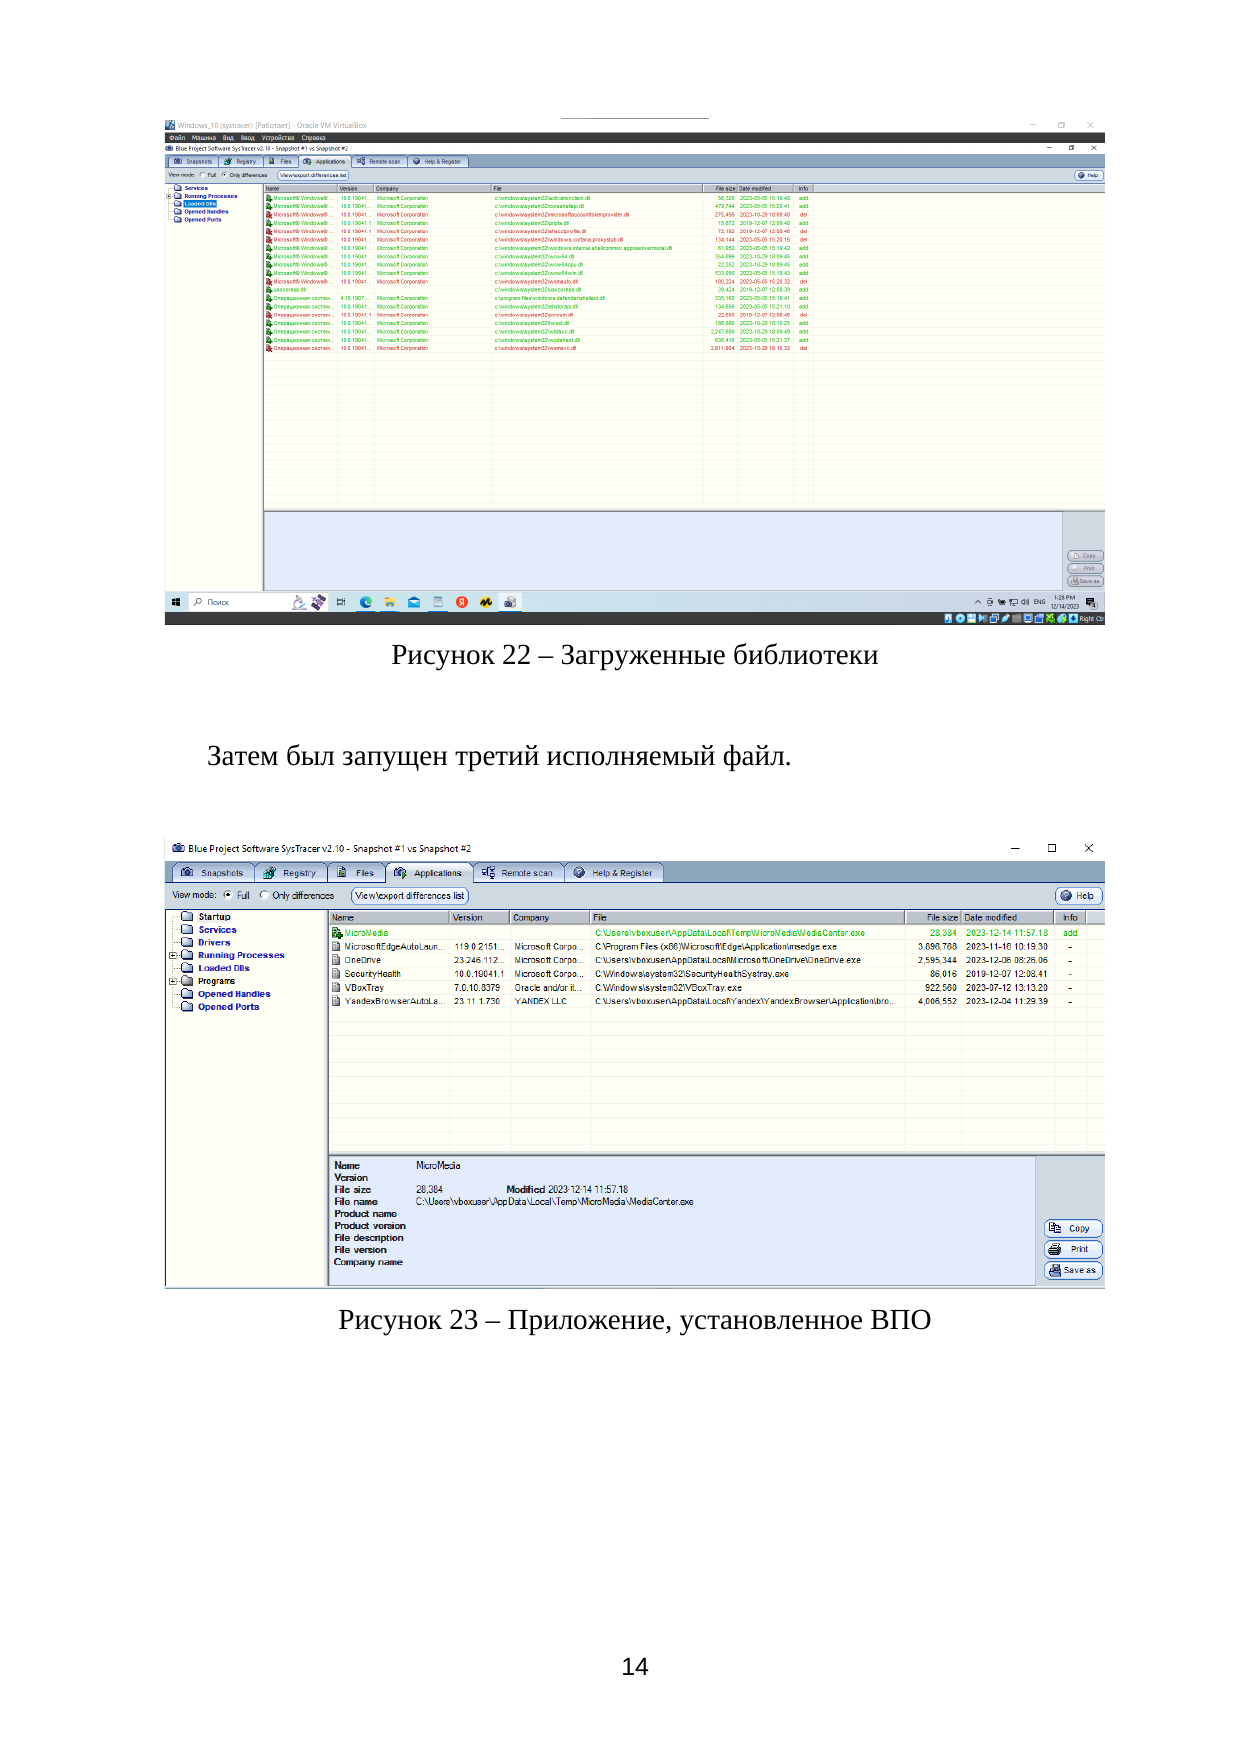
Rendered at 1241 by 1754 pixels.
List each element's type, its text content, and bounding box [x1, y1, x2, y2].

text Рисунок 22 – Загруженные библиотеки [118, 637, 1152, 671]
picture [164, 838, 1105, 1289]
text Рисунок 23 – Приложение, установленное ВПО [118, 1302, 1152, 1335]
text Затем был запущен третий исполняемый файл. [118, 738, 1152, 772]
picture [164, 118, 1105, 625]
